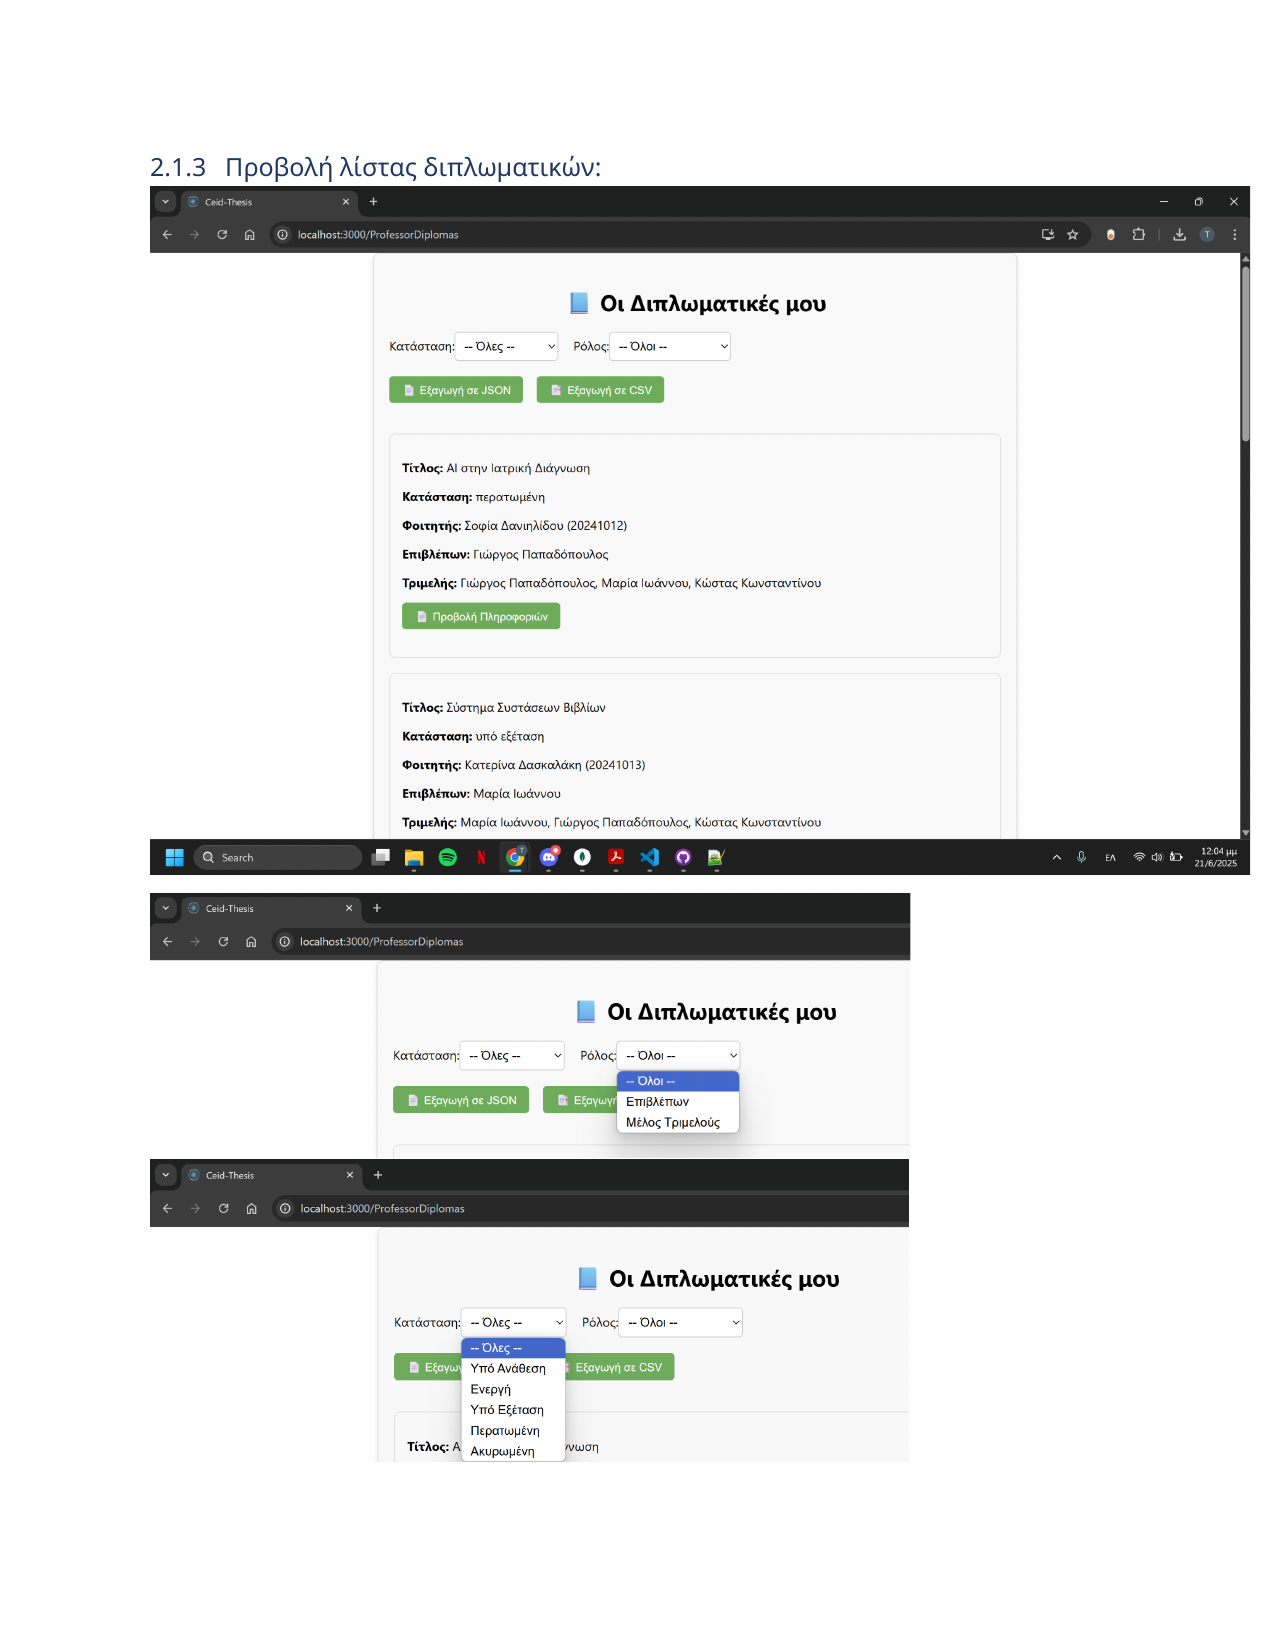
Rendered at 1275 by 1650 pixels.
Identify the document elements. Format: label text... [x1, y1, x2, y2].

picture [150, 186, 1250, 875]
subtitle Προβολή λίστας διπλωματικών: [150, 150, 1125, 184]
picture [150, 1159, 909, 1462]
picture [150, 893, 911, 1158]
